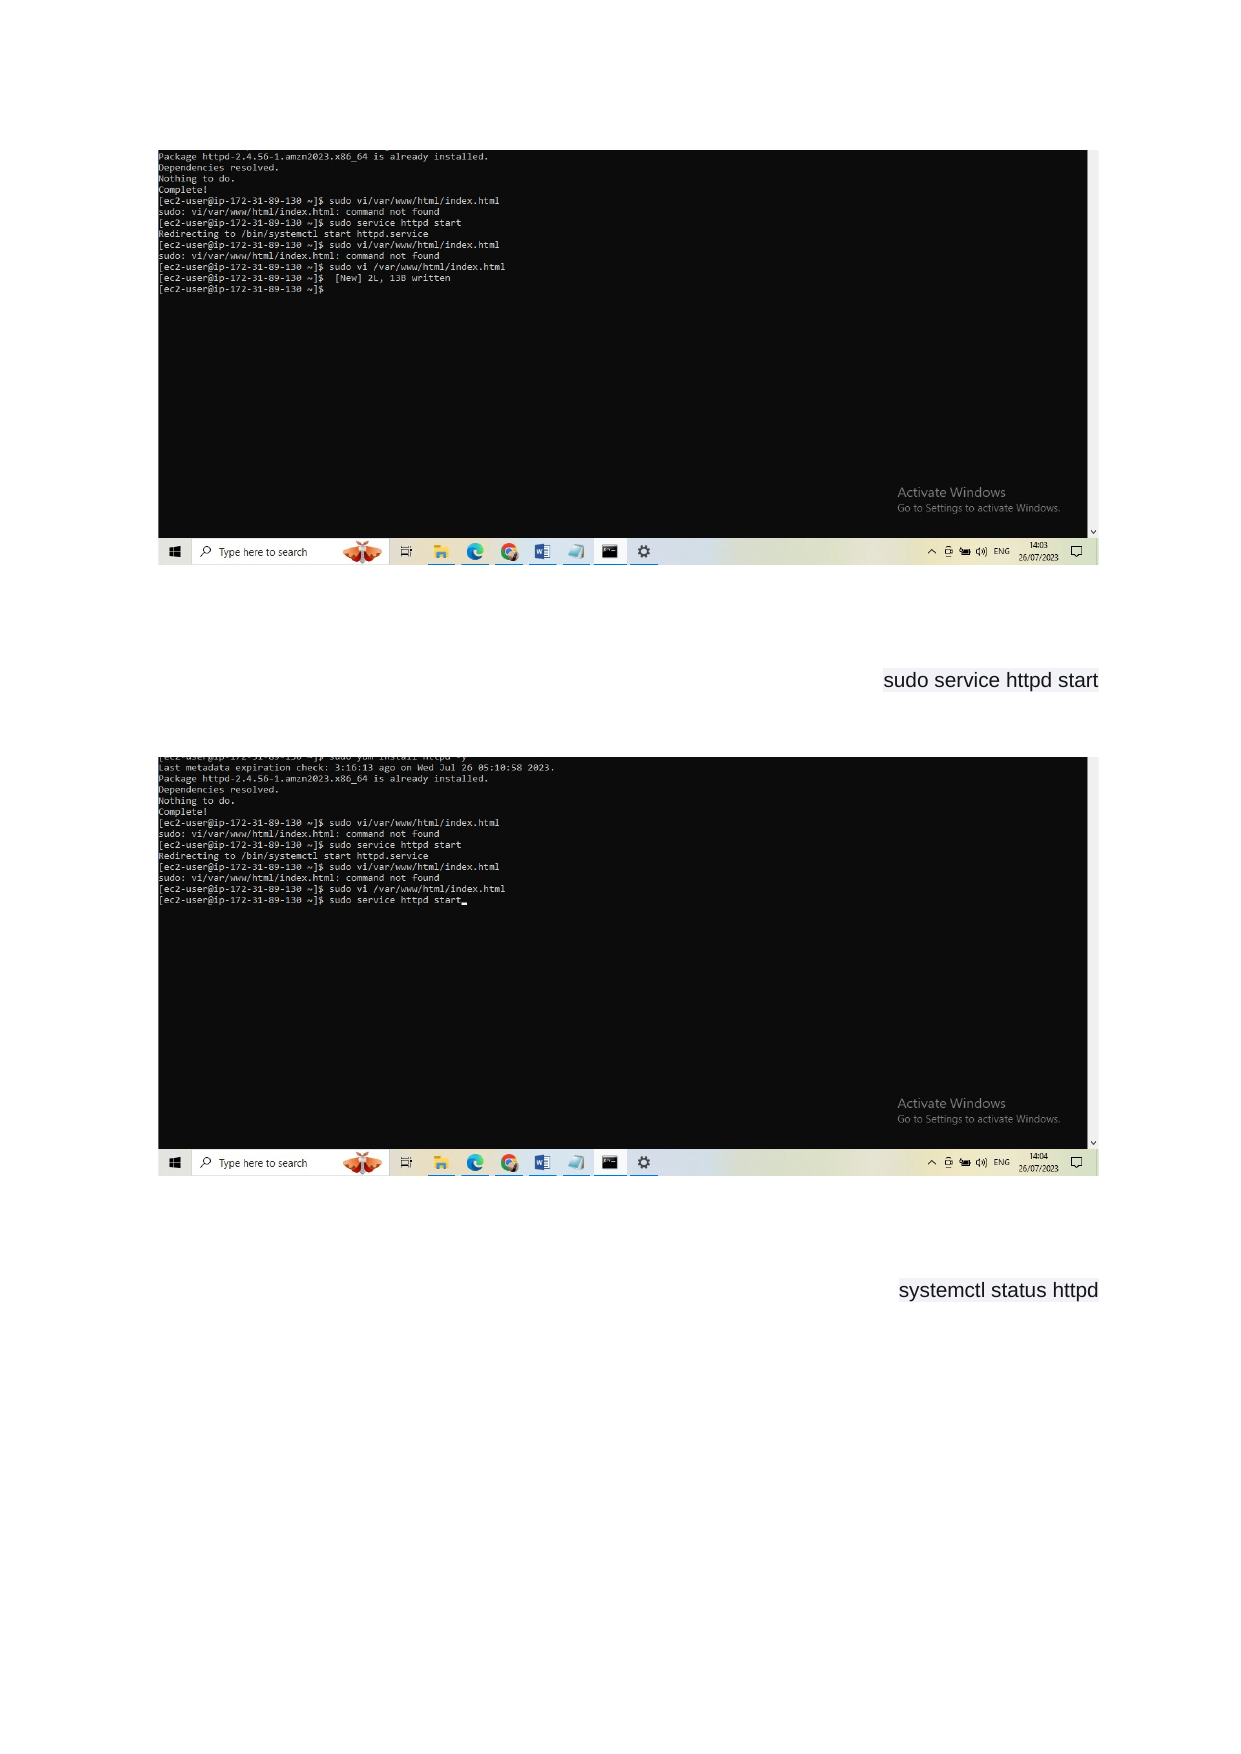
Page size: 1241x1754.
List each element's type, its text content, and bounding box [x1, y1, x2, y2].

picture [158, 757, 1099, 1176]
picture [158, 150, 1099, 565]
